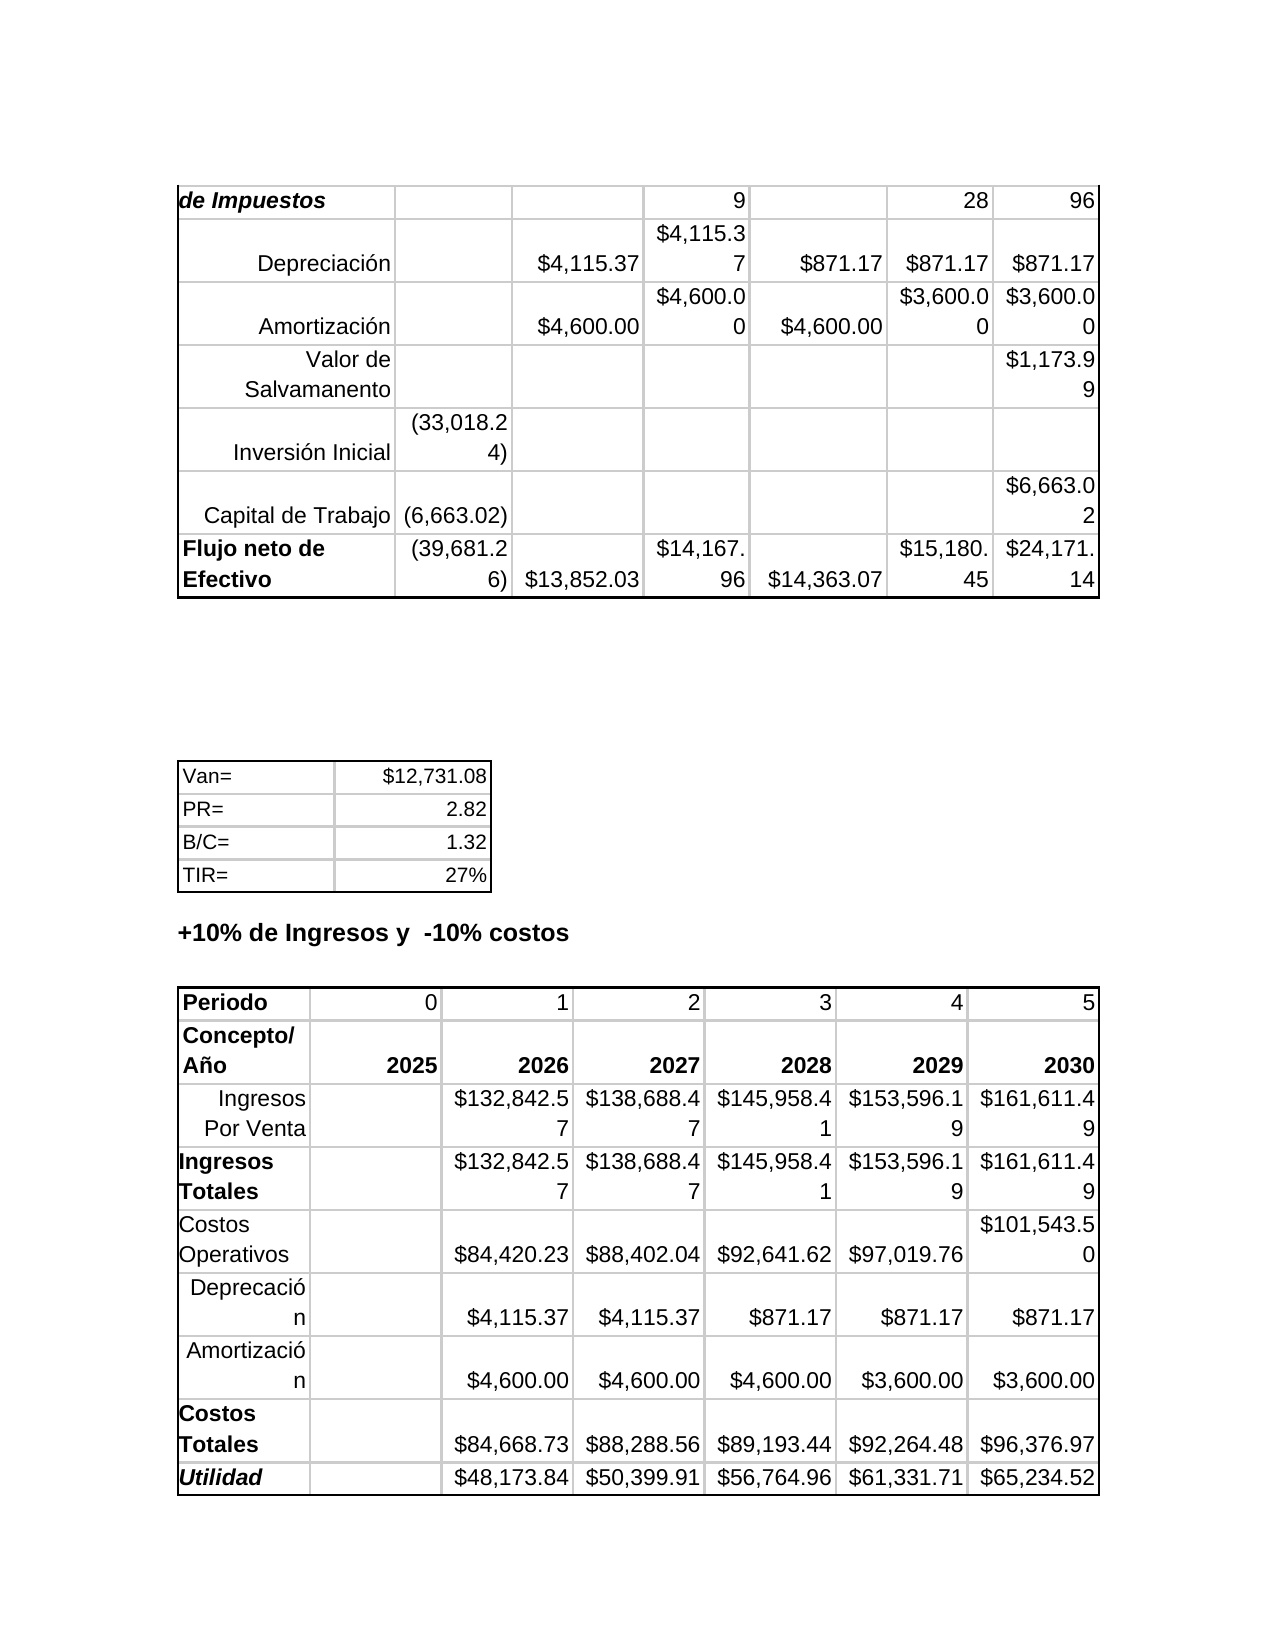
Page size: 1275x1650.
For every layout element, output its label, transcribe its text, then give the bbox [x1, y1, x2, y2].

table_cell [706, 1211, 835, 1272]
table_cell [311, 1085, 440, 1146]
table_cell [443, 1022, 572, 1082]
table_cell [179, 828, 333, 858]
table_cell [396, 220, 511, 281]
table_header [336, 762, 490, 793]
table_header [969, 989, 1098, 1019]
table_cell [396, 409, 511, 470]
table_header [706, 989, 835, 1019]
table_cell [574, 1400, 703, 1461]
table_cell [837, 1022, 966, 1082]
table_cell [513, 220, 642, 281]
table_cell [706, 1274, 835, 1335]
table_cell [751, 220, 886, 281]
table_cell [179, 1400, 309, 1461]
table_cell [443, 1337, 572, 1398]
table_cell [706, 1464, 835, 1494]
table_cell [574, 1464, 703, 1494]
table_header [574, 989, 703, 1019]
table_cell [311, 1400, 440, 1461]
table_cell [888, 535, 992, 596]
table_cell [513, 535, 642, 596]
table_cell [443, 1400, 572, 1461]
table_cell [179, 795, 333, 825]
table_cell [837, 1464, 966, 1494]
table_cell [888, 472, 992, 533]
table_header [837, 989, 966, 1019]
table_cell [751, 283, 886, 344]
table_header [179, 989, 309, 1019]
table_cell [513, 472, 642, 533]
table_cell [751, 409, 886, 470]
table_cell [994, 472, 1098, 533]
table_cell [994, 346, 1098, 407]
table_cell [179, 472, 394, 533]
text +10% de Ingresos y -10% costos [177, 918, 1098, 947]
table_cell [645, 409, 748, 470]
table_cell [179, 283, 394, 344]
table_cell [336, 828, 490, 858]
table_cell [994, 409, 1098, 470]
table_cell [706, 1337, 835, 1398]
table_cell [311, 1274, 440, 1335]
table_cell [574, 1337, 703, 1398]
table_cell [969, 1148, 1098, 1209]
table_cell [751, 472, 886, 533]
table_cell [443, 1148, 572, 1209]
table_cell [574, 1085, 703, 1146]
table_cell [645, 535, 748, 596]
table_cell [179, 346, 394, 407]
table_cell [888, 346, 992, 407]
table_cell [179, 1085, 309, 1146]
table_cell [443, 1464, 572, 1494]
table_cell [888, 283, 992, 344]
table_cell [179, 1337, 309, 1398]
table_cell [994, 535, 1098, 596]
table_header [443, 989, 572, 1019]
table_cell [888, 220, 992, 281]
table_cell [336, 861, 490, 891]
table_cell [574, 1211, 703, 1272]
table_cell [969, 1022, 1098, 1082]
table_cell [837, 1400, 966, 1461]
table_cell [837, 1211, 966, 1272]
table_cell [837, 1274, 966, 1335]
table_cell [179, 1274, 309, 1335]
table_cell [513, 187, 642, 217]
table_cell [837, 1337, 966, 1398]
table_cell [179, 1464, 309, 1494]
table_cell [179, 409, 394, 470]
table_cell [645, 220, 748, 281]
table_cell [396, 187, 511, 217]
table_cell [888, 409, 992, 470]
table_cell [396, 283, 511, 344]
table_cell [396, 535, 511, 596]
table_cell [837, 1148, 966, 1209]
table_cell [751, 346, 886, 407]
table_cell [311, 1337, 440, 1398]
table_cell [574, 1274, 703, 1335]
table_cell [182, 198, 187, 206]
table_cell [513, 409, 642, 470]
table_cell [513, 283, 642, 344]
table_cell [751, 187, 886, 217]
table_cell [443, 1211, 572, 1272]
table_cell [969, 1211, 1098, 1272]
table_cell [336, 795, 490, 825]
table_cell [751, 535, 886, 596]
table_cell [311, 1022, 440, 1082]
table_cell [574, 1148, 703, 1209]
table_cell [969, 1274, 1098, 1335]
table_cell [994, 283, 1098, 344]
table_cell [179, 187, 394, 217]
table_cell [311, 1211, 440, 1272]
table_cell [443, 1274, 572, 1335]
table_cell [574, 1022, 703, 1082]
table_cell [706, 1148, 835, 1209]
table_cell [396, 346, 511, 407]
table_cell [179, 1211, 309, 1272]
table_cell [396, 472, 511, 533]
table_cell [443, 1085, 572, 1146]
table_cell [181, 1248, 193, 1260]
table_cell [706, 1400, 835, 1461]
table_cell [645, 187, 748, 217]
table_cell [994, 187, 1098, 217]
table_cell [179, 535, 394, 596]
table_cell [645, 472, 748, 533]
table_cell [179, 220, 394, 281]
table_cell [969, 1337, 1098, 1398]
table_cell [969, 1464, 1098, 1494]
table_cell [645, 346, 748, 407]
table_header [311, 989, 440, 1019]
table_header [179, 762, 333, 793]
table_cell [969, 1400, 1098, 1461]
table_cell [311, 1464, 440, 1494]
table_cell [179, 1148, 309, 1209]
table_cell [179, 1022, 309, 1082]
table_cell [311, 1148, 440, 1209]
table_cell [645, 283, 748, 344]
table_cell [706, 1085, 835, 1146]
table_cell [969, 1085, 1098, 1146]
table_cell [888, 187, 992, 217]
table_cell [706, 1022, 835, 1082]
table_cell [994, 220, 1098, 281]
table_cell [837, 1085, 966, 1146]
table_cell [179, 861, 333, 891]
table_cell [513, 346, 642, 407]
